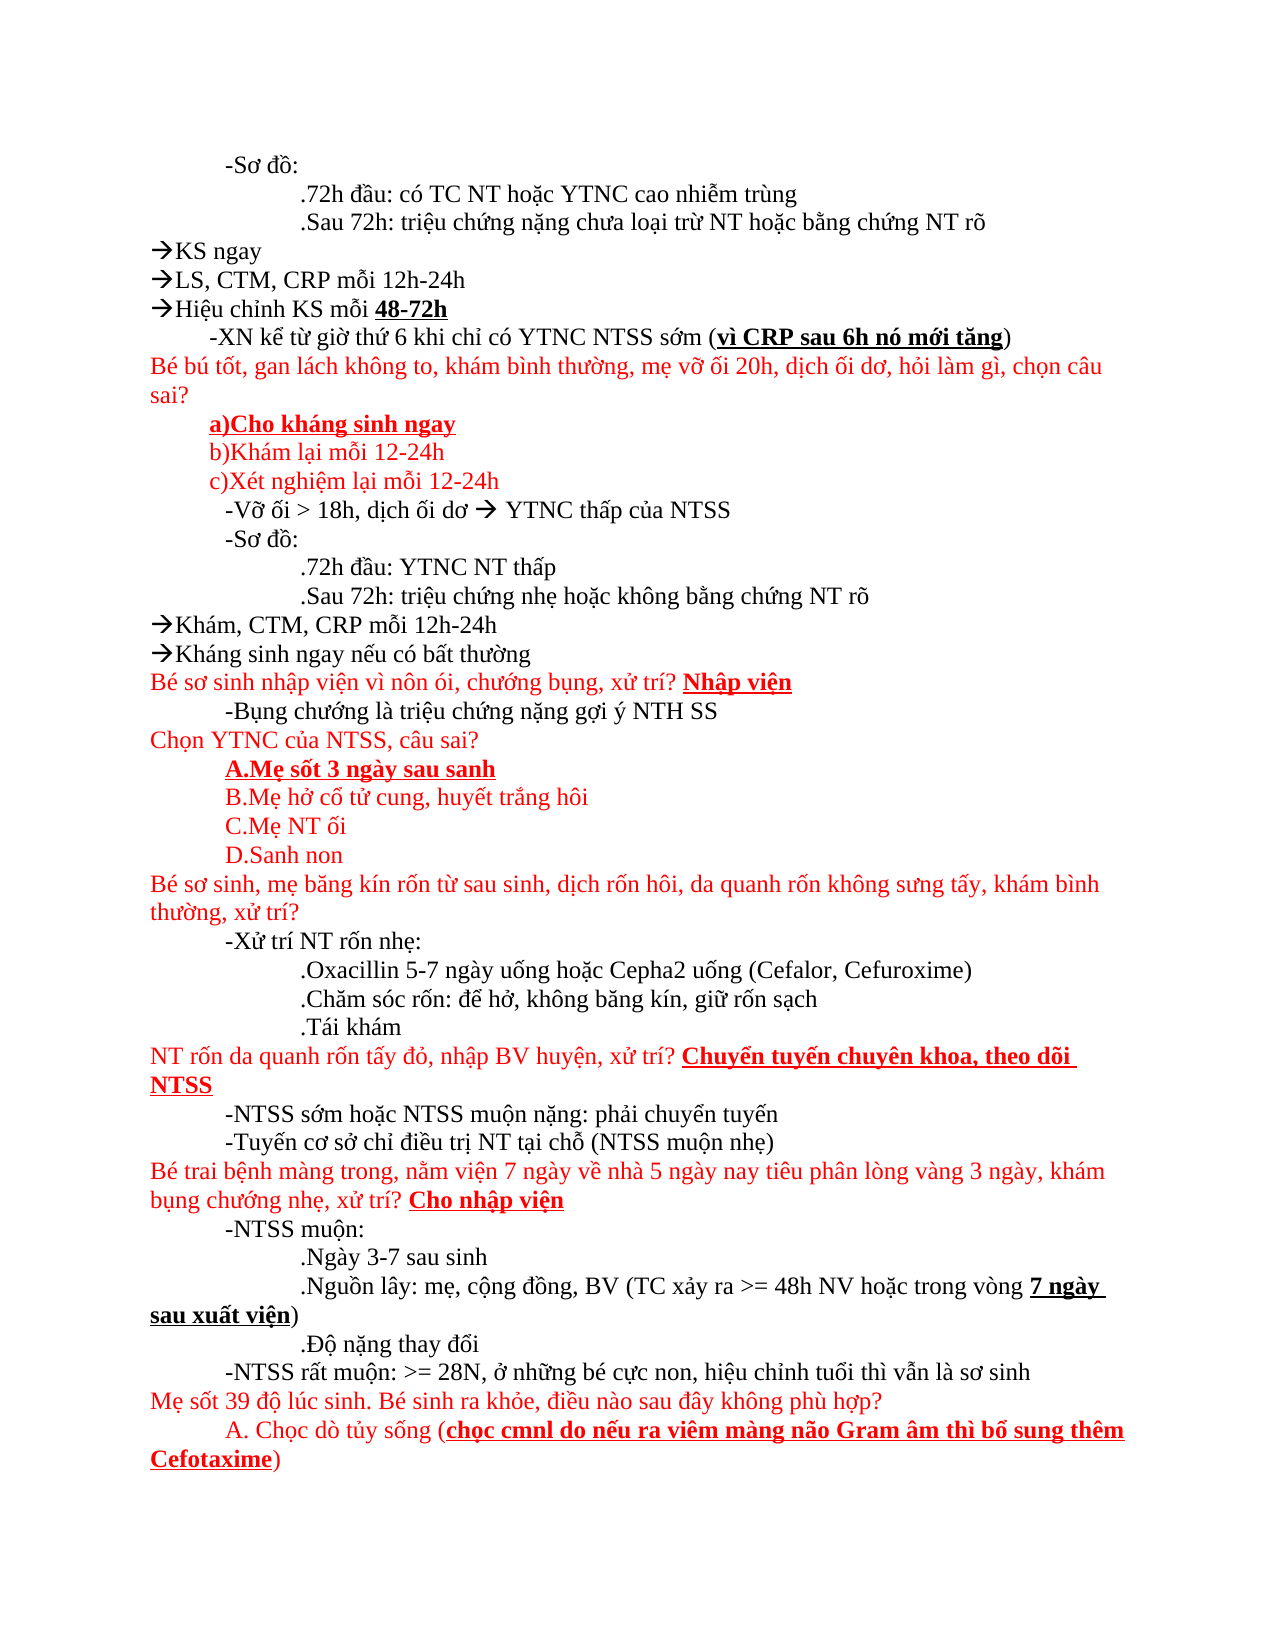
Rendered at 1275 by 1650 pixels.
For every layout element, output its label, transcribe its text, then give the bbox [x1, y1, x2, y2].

text .Nguồn lây: mẹ, cộng đồng, BV (TC xảy ra >= 48h NV hoặc trong vòng 7 ngày sau xuất viện) [150, 1271, 1125, 1329]
text .Sau 72h: triệu chứng nhẹ hoặc không bằng chứng NT rõ [150, 581, 1125, 610]
text b)Khám lại mỗi 12-24h [150, 437, 1125, 466]
text -Xử trí NT rốn nhẹ: [150, 926, 1125, 955]
text -Sơ đồ: [150, 524, 1125, 552]
text -NTSS muộn: [150, 1214, 1125, 1242]
text -Vỡ ối > 18h, dịch ối dơ YTNC thấp của NTSS [150, 495, 1125, 524]
text -NTSS rất muộn: >= 28N, ở những bé cực non, hiệu chỉnh tuổi thì vẫn là sơ sinh [150, 1357, 1125, 1386]
text LS, CTM, CRP mỗi 12h-24h [150, 265, 1125, 294]
text -Tuyến cơ sở chỉ điều trị NT tại chỗ (NTSS muộn nhẹ) [150, 1127, 1125, 1156]
text Kháng sinh ngay nếu có bất thường [150, 639, 1125, 667]
text .Chăm sóc rốn: để hở, không băng kín, giữ rốn sạch [225, 984, 1125, 1012]
text Hiệu chỉnh KS mỗi 48-72h [150, 294, 1125, 322]
text KS ngay [150, 236, 1125, 265]
text .Độ nặng thay đổi [225, 1329, 1125, 1357]
text a)Cho kháng sinh ngay [150, 409, 1125, 437]
text .Sau 72h: triệu chứng nặng chưa loại trừ NT hoặc bằng chứng NT rõ [150, 207, 1125, 236]
text Bé bú tốt, gan lách không to, khám bình thường, mẹ vỡ ối 20h, dịch ối dơ, hỏi làm gì, chọn câu sai? [150, 351, 1125, 409]
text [150, 1386, 1125, 1472]
text .72h đầu: có TC NT hoặc YTNC cao nhiễm trùng [150, 179, 1125, 207]
text .Oxacillin 5-7 ngày uống hoặc Cepha2 uống (Cefalor, Cefuroxime) [225, 955, 1125, 984]
text -Sơ đồ: [150, 150, 1125, 179]
text NT rốn da quanh rốn tấy đỏ, nhập BV huyện, xử trí? Chuyển tuyến chuyên khoa, theo dõi NTSS -NTSS sớm hoặc NTSS muộn nặng: phải chuyển tuyến [150, 1041, 1125, 1127]
text Bé sơ sinh nhập viện vì nôn ói, chướng bụng, xử trí? Nhập viện -Bụng chướng là triệu chứng nặng gợi ý NTH SS [150, 667, 1125, 725]
text Bé trai bệnh màng trong, nằm viện 7 ngày về nhà 5 ngày nay tiêu phân lòng vàng 3 ngày, khám bụng chướng nhẹ, xử trí? Cho nhập viện [150, 1156, 1125, 1214]
text Khám, CTM, CRP mỗi 12h-24h [150, 610, 1125, 639]
text .Tái khám [225, 1012, 1125, 1041]
text .Ngày 3-7 sau sinh [225, 1242, 1125, 1271]
text Chọn YTNC của NTSS, câu sai? A.Mẹ sốt 3 ngày sau sanh B.Mẹ hở cổ tử cung, huyết trắng hôi C.Mẹ NT ối D.Sanh non Bé sơ sinh, mẹ băng kín rốn từ sau sinh, dịch rốn hôi, da quanh rốn không sưng tấy, khám bình thường, xử trí? [150, 725, 1125, 926]
text c)Xét nghiệm lại mỗi 12-24h [150, 466, 1125, 495]
text -XN kể từ giờ thứ 6 khi chỉ có YTNC NTSS sớm (vì CRP sau 6h nó mới tăng) [150, 322, 1125, 351]
text .72h đầu: YTNC NT thấp [150, 552, 1125, 581]
